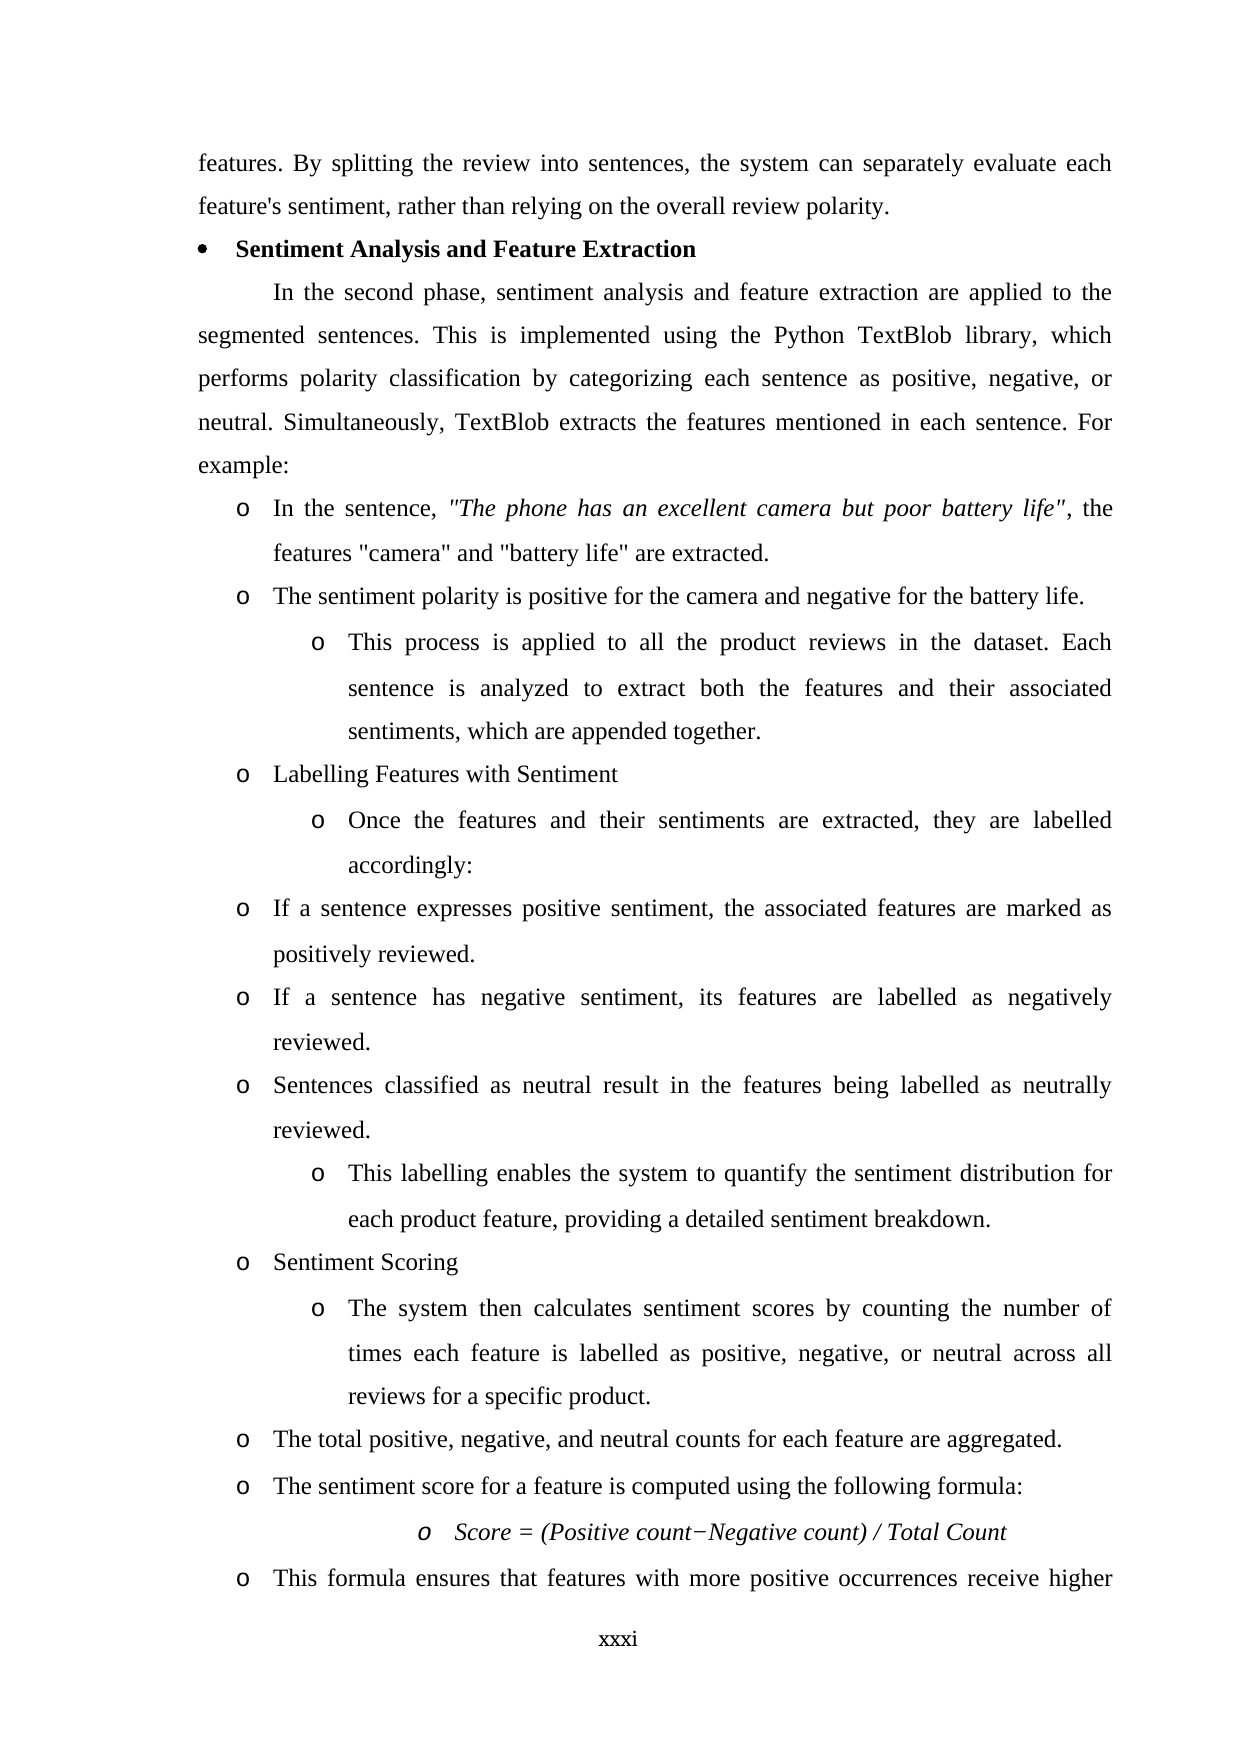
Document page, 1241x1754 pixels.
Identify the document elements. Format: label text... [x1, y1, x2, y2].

list The total positive, negative, and neutral counts for each feature are aggregated. [235, 1424, 1113, 1455]
list In the sentence, "The phone has an excellent camera but poor battery life", the features "camera" and "battery life" are extracted. [235, 493, 1113, 567]
list The system then calculates sentiment scores by counting the number of times each feature is labelled as positive, negative, or neutral across all reviews for a specific product. [310, 1293, 1113, 1410]
list Score = (Positive count−Negative count) / Total Count [310, 1517, 1113, 1548]
list The sentiment score for a feature is computed using the following formula: [235, 1471, 1113, 1502]
list If a sentence has negative sentiment, its features are labelled as negatively reviewed. [235, 982, 1113, 1056]
list Sentences classified as neutral result in the features being labelled as neutrally reviewed. [235, 1070, 1113, 1144]
list Once the features and their sentiments are extracted, they are labelled accordingly: [310, 805, 1113, 879]
list This process is applied to all the product reviews in the dataset. Each sentence is analyzed to extract both the features and their associated sentiments, which are appended together. [310, 627, 1113, 744]
list Sentiment Analysis and Feature Extraction [198, 234, 1113, 263]
list This labelling enables the system to quantify the sentiment distribution for each product feature, providing a detailed sentiment breakdown. [310, 1158, 1113, 1232]
list The sentiment polarity is positive for the camera and negative for the battery life. [235, 581, 1113, 612]
list Sentiment Scoring [235, 1247, 1113, 1278]
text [198, 148, 1113, 220]
text In the second phase, sentiment analysis and feature extraction are applied to the segmented sentences. This is implemented using the Python TextBlob library, which performs polarity classification by categorizing each sentence as positive, negative, or neutral. Simultaneously, TextBlob extracts the features mentioned in each sentence. For example: [198, 277, 1113, 478]
list Labelling Features with Sentiment [235, 759, 1113, 790]
list If a sentence expresses positive sentiment, the associated features are marked as positively reviewed. [235, 893, 1113, 967]
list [235, 1563, 1113, 1594]
